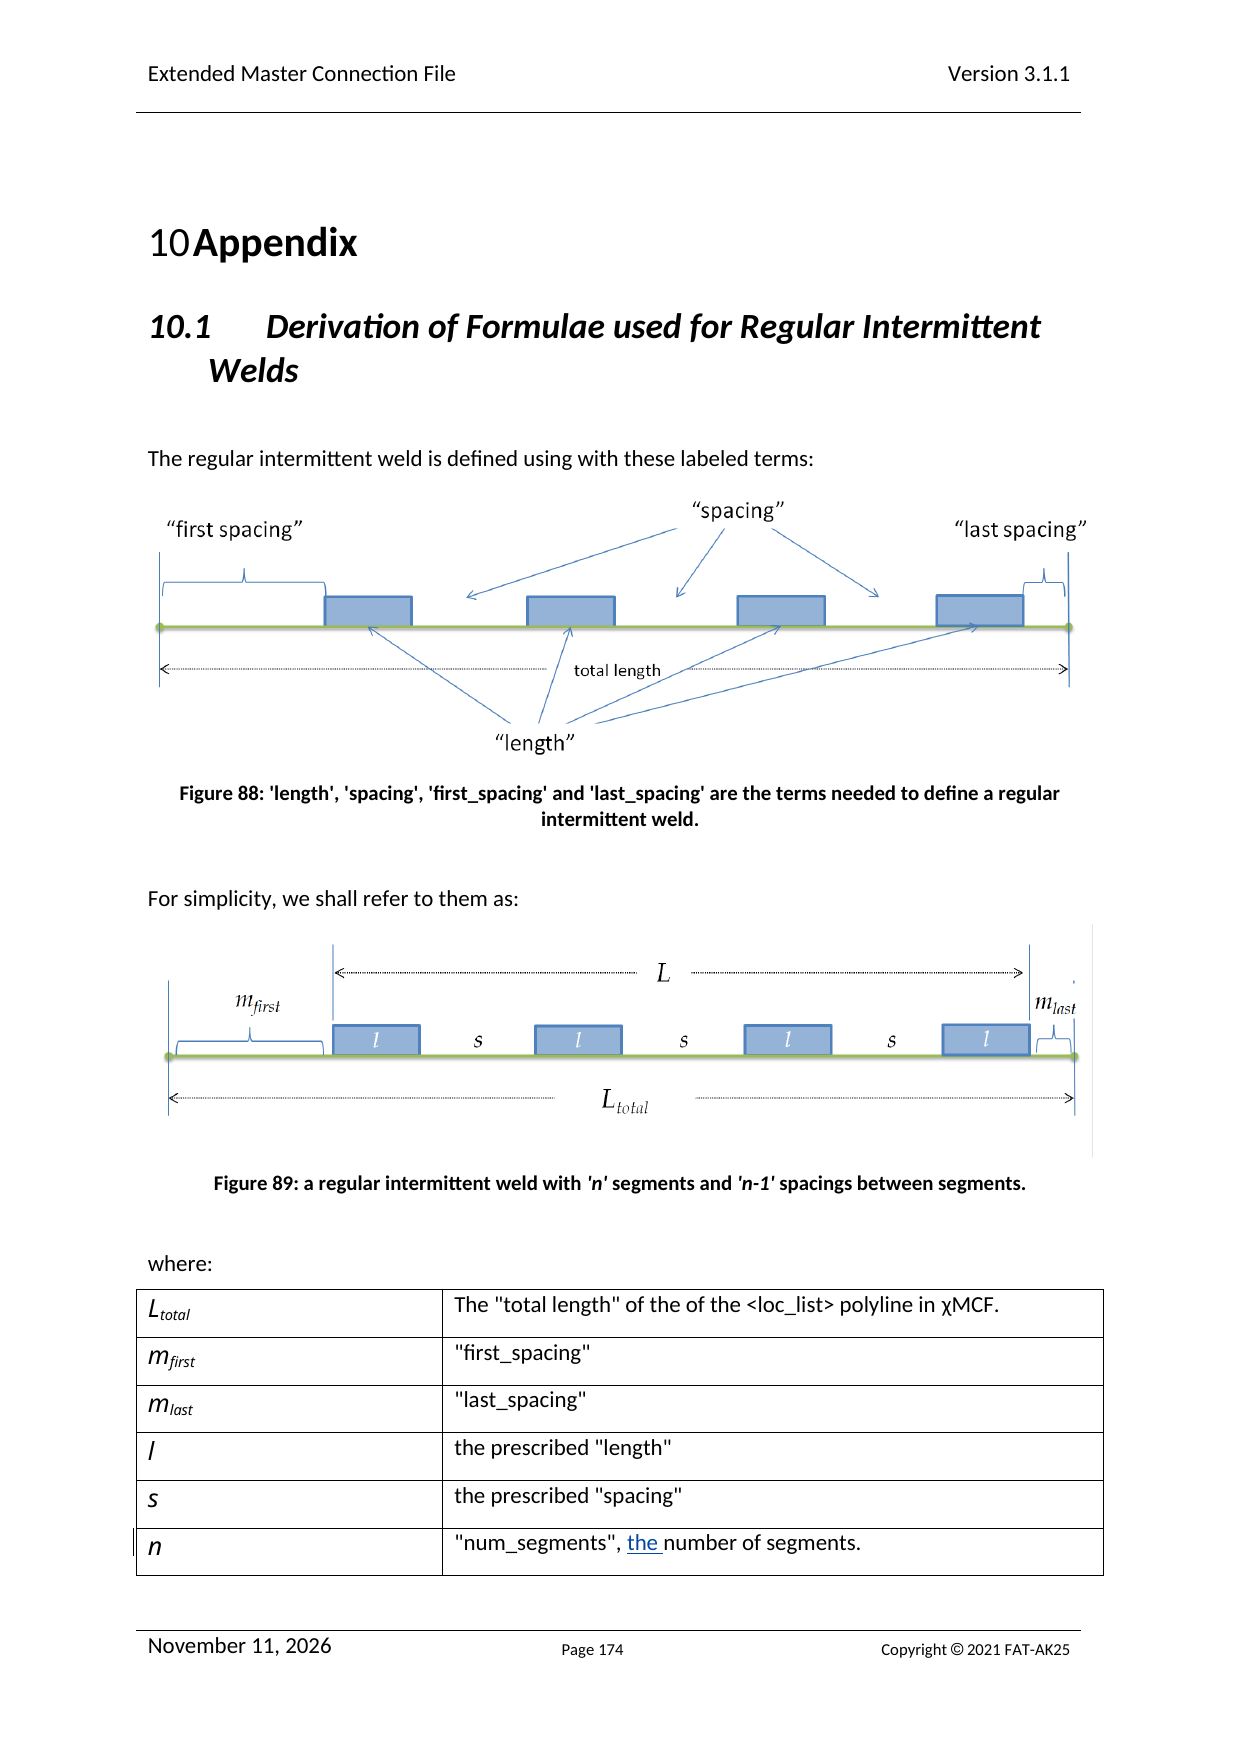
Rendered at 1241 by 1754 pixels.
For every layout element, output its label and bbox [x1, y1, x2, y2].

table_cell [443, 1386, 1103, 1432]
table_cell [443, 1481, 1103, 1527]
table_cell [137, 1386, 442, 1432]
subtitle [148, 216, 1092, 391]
picture [147, 484, 1093, 768]
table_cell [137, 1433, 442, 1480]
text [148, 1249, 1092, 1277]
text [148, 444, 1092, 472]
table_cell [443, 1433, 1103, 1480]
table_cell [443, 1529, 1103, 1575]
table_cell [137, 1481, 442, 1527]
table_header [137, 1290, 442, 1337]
picture [147, 924, 1093, 1158]
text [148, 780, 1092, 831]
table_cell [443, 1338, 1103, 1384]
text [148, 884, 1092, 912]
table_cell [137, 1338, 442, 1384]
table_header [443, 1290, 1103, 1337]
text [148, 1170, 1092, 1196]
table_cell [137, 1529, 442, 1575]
